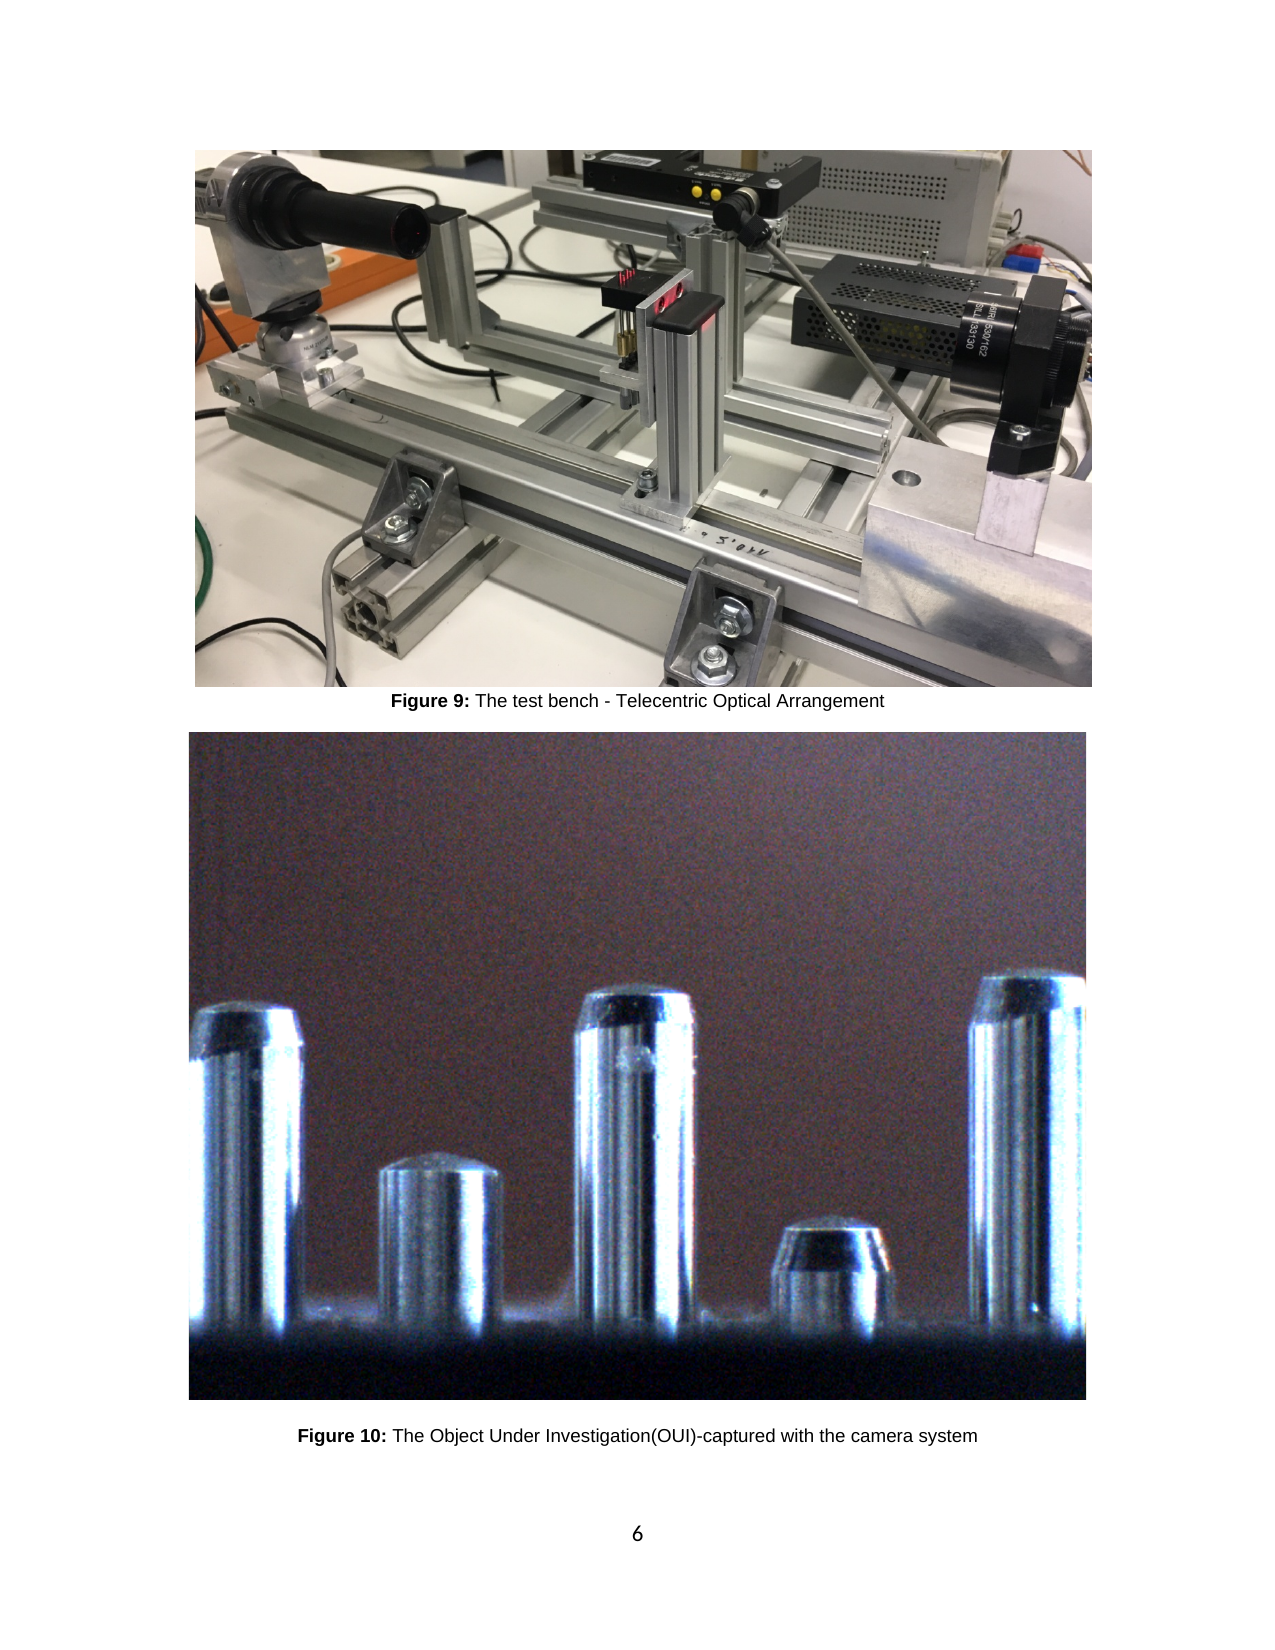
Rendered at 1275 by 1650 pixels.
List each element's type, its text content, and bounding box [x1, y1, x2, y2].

text Figure 10: The Object Under Investigation(OUI)-captured with the camera system [150, 1424, 1125, 1446]
picture [188, 732, 1087, 1400]
picture [195, 150, 1092, 687]
text Figure 9: The test bench - Telecentric Optical Arrangement [150, 690, 1125, 712]
